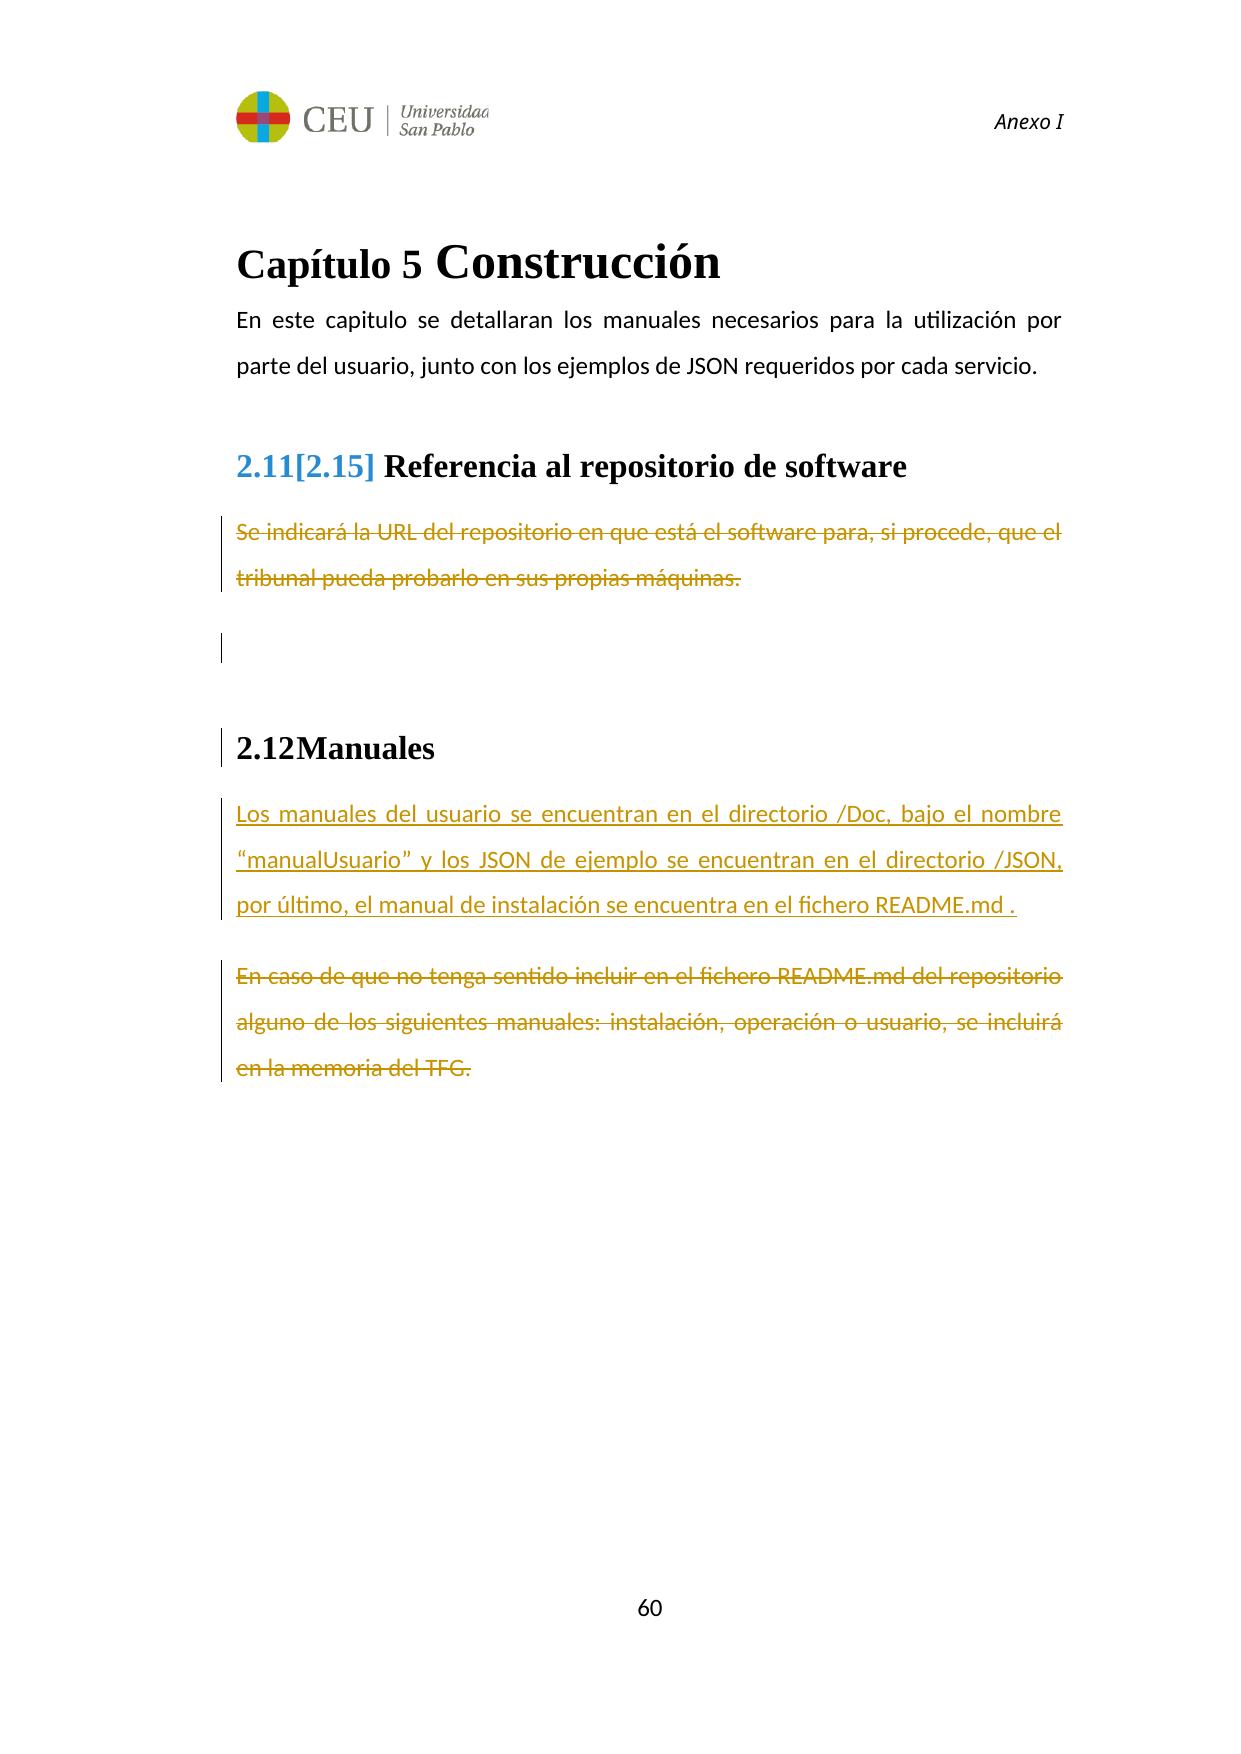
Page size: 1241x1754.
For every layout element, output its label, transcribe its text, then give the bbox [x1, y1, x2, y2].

picture [235, 89, 489, 143]
subtitle Manuales [236, 728, 1063, 767]
subtitle Referencia al repositorio de software [236, 446, 1063, 484]
subtitle Construcción [236, 232, 721, 289]
